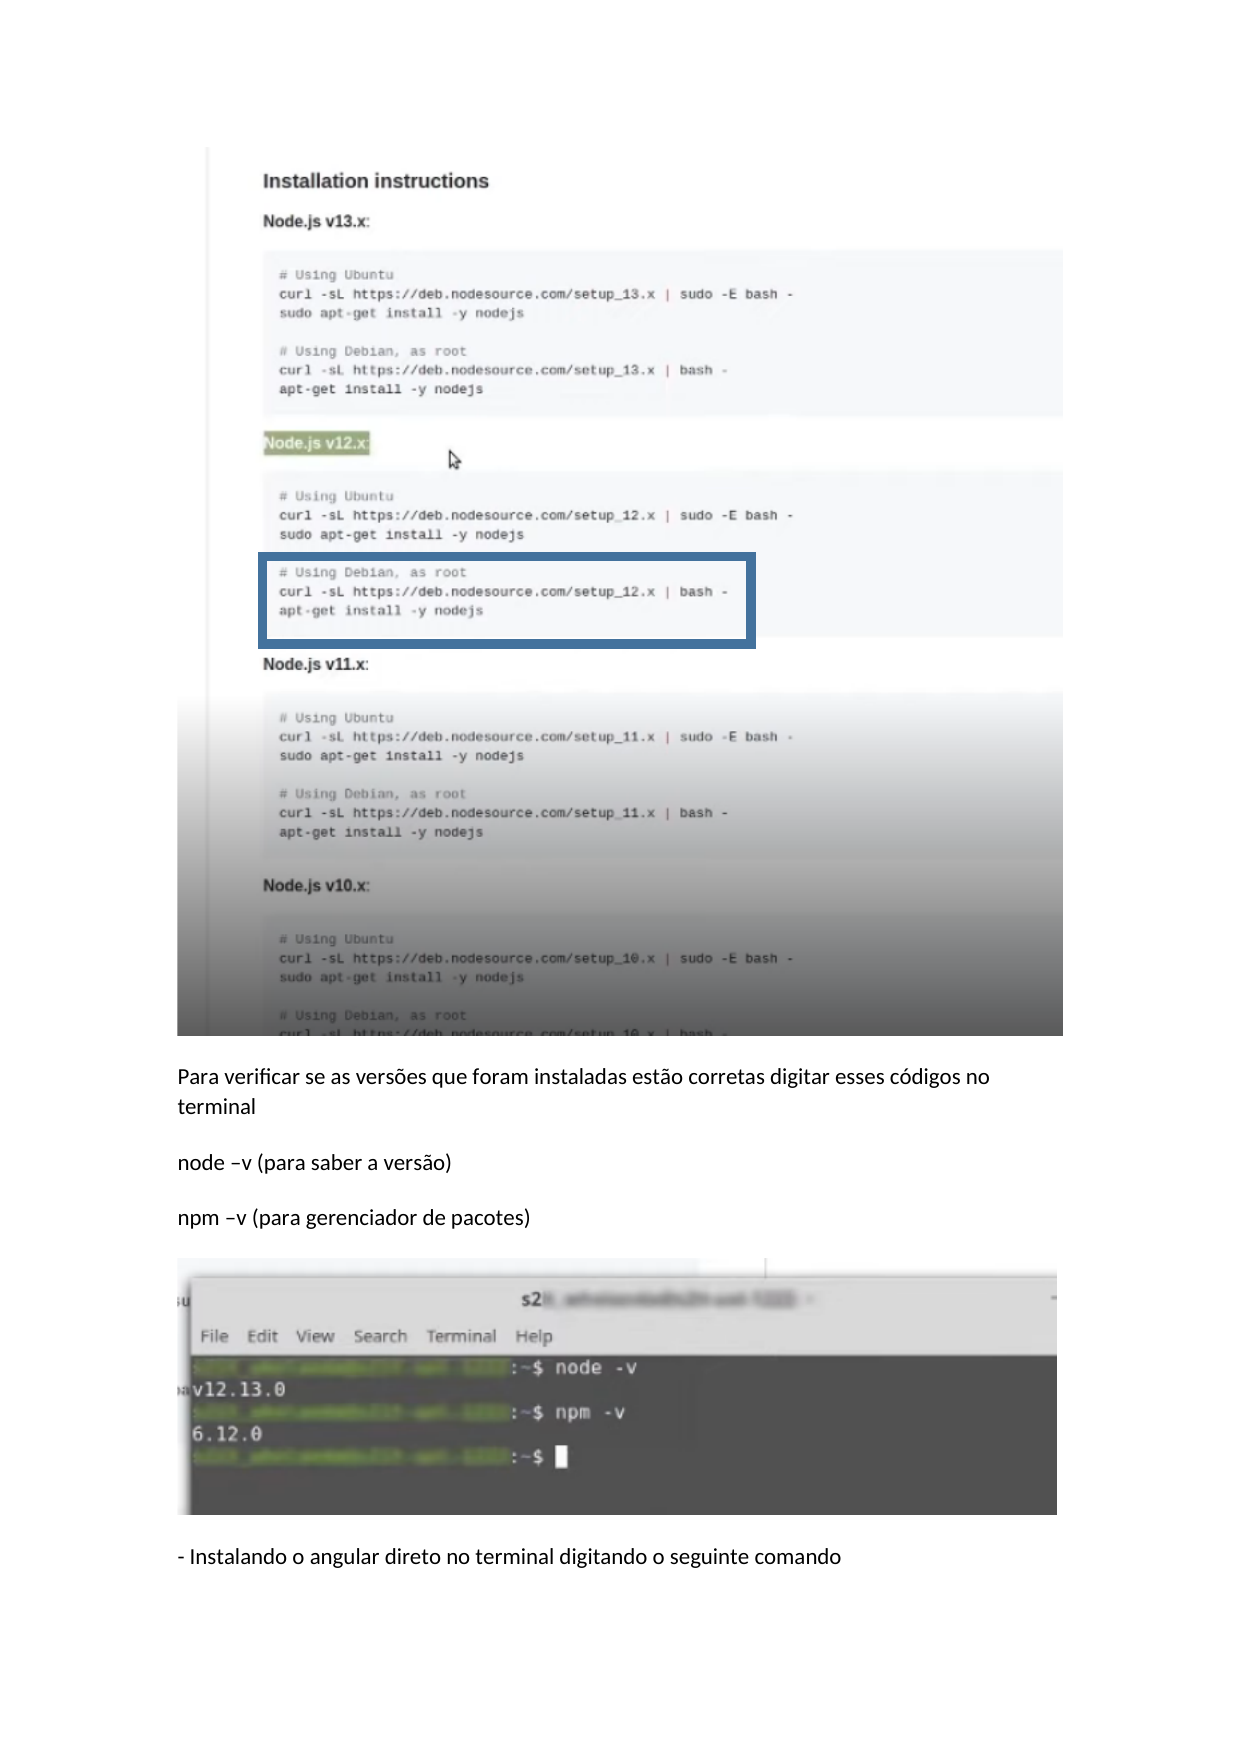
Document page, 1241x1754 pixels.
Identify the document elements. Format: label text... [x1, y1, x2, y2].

text npm –v (para gerenciador de pacotes) [177, 1203, 1063, 1231]
picture [177, 1258, 1057, 1515]
text node –v (para saber a versão) [177, 1148, 1063, 1176]
text - Instalando o angular direto no terminal digitando o seguinte comando [177, 1542, 1063, 1570]
picture [177, 147, 1063, 1036]
text Para verificar se as versões que foram instaladas estão corretas digitar esses códigos no terminal [177, 1062, 1063, 1121]
